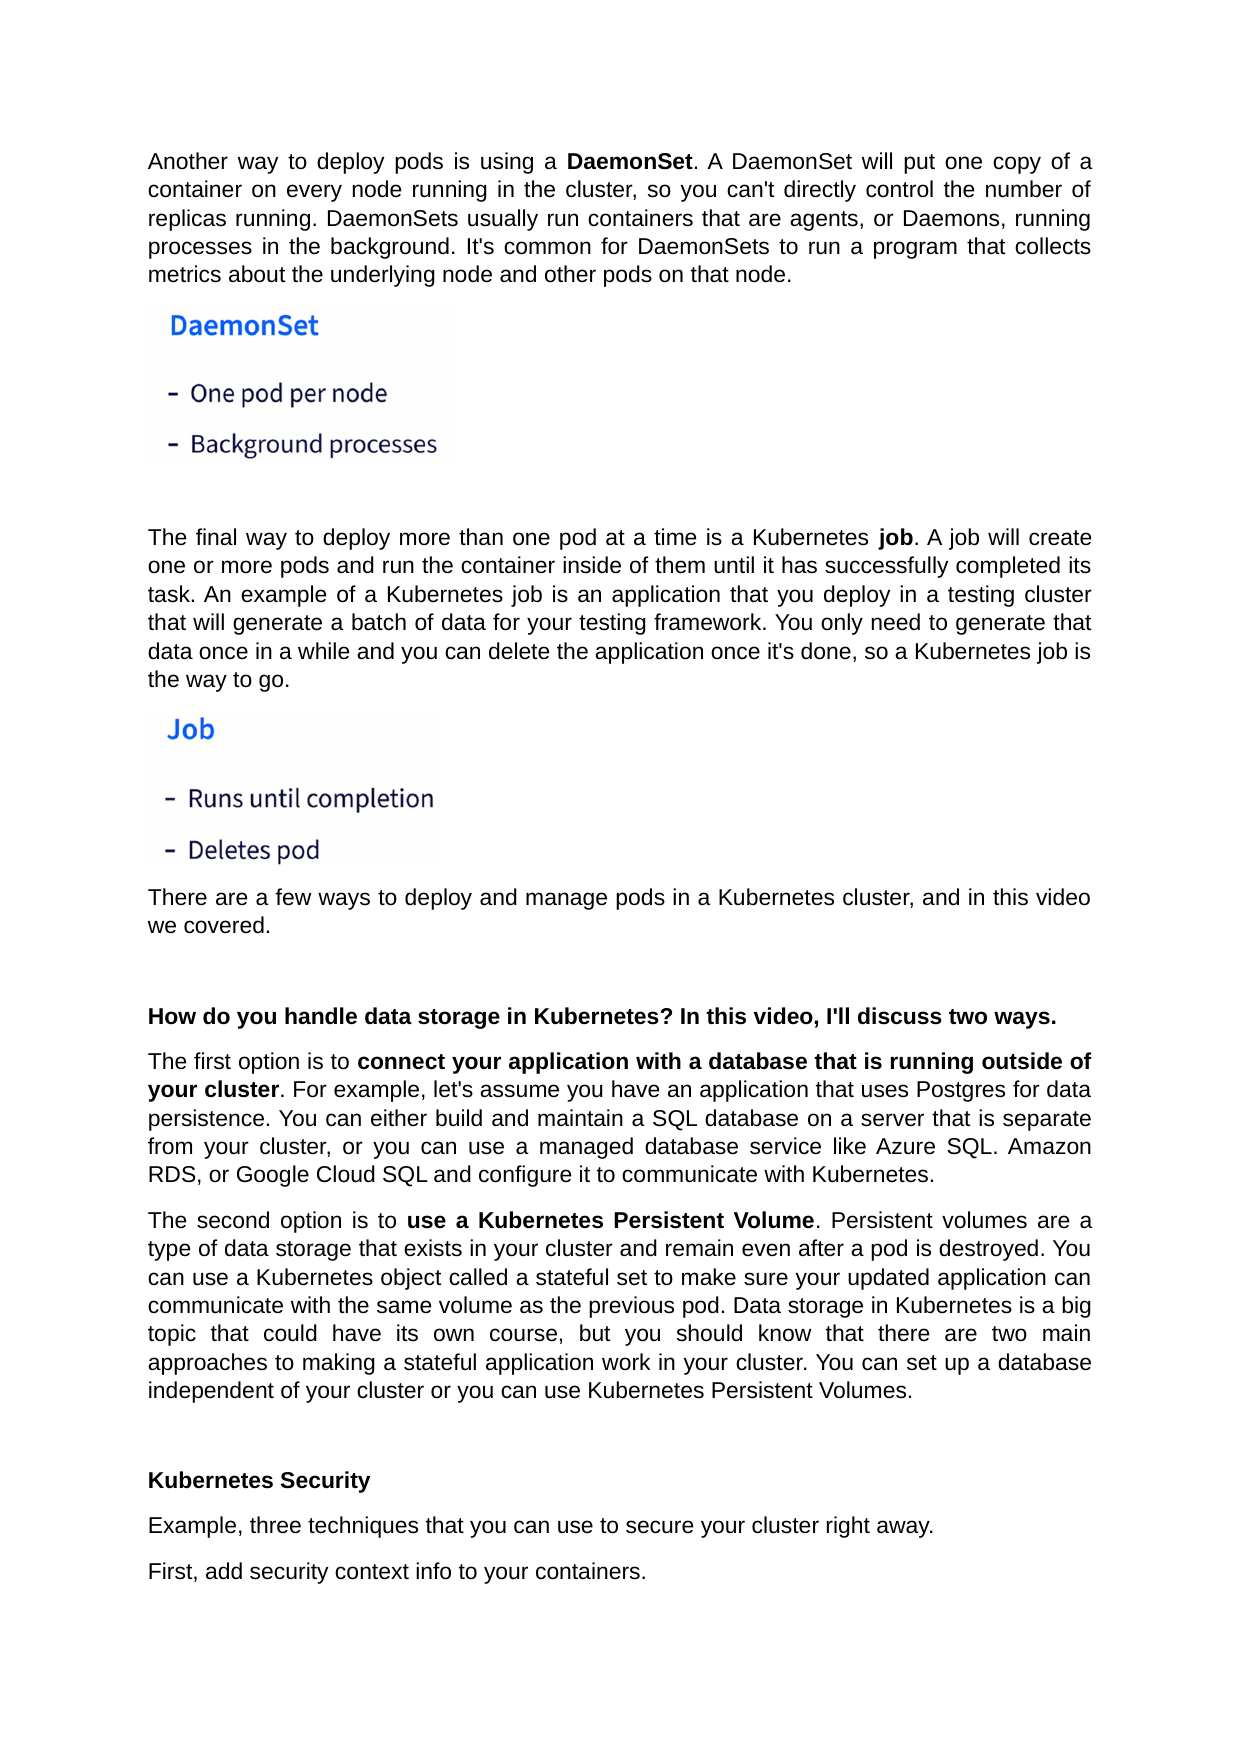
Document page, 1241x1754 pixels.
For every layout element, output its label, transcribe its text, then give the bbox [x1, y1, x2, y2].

text Kubernetes Security [148, 1467, 1093, 1494]
text First, add security context info to your containers. [148, 1558, 1093, 1584]
text How do you handle data storage in Kubernetes? In this video, I'll discuss two ways. [148, 1003, 1093, 1029]
text The first option is to connect your application with a database that is running outside of your cluster. For example, let's assume you have an application that uses Postgres for data persistence. You can either build and maintain a SQL database on a server that is separate from your cluster, or you can use a managed database service like Azure SQL. Amazon RDS, or Google Cloud SQL and configure it to communicate with Kubernetes. [148, 1048, 1093, 1188]
text There are a few ways to deploy and manage pods in a Kubernetes cluster, and in this video we covered. [148, 884, 1093, 939]
text The second option is to use a Kubernetes Persistent Volume. Persistent volumes are a type of data storage that exists in your cluster and remain even after a pod is destroyed. You can use a Kubernetes object called a stateful set to make sure your updated application can communicate with the same volume as the previous pod. Data storage in Kubernetes is a big topic that could have its own course, but you should know that there are two main approaches to making a stateful application work in your cluster. You can set up a database independent of your cluster or you can use Kubernetes Persistent Volumes. [148, 1207, 1093, 1403]
text The final way to deploy more than one pod at a time is a Kubernetes job. A job will create one or more pods and run the container inside of them until it has successfully completed its task. An example of a Kubernetes job is an application that you deploy in a testing cluster that will generate a batch of data for your testing framework. You only need to generate that data once in a while and you can delete the application once it's done, so a Kubernetes job is the way to go. [148, 524, 1093, 693]
picture [147, 711, 440, 866]
text Another way to deploy pods is using a DaemonSet. A DaemonSet will put one copy of a container on every node running in the cluster, so you can't directly control the number of replicas running. DaemonSets usually run containers that are agents, or Daemons, running processes in the background. It's common for DaemonSets to run a program that collects metrics about the underlying node and other pods on that node. [148, 148, 1093, 288]
picture [147, 306, 456, 461]
text Example, three techniques that you can use to secure your cluster right away. [148, 1512, 1093, 1539]
